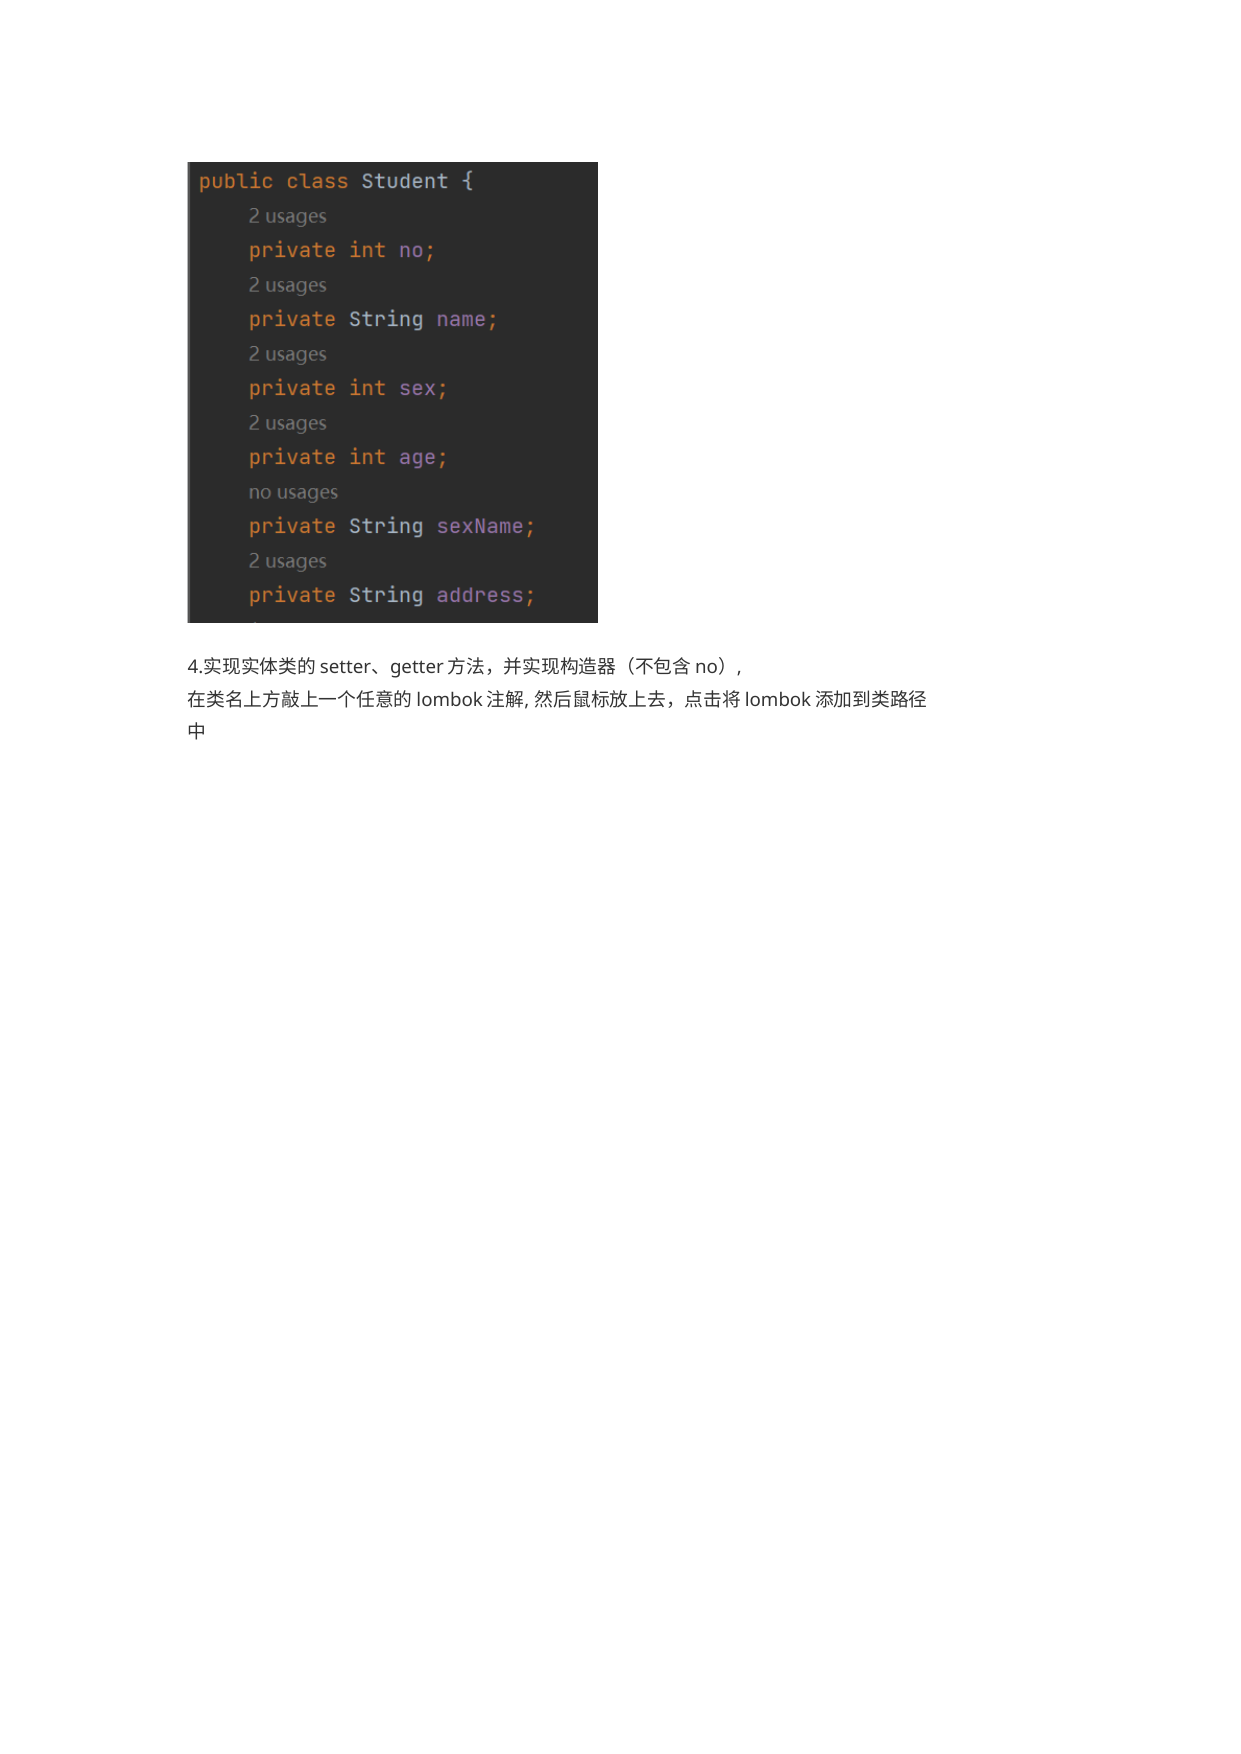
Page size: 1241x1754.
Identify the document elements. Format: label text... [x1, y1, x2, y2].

text 中 [187, 714, 1053, 747]
text 4.实现实体类的setter、getter方法，并实现构造器（不包含no）, [187, 649, 1053, 682]
text 在类名上方敲上一个任意的lombok注解, 然后鼠标放上去，点击将lombok添加到类路径 [187, 682, 1053, 714]
picture [187, 162, 598, 623]
